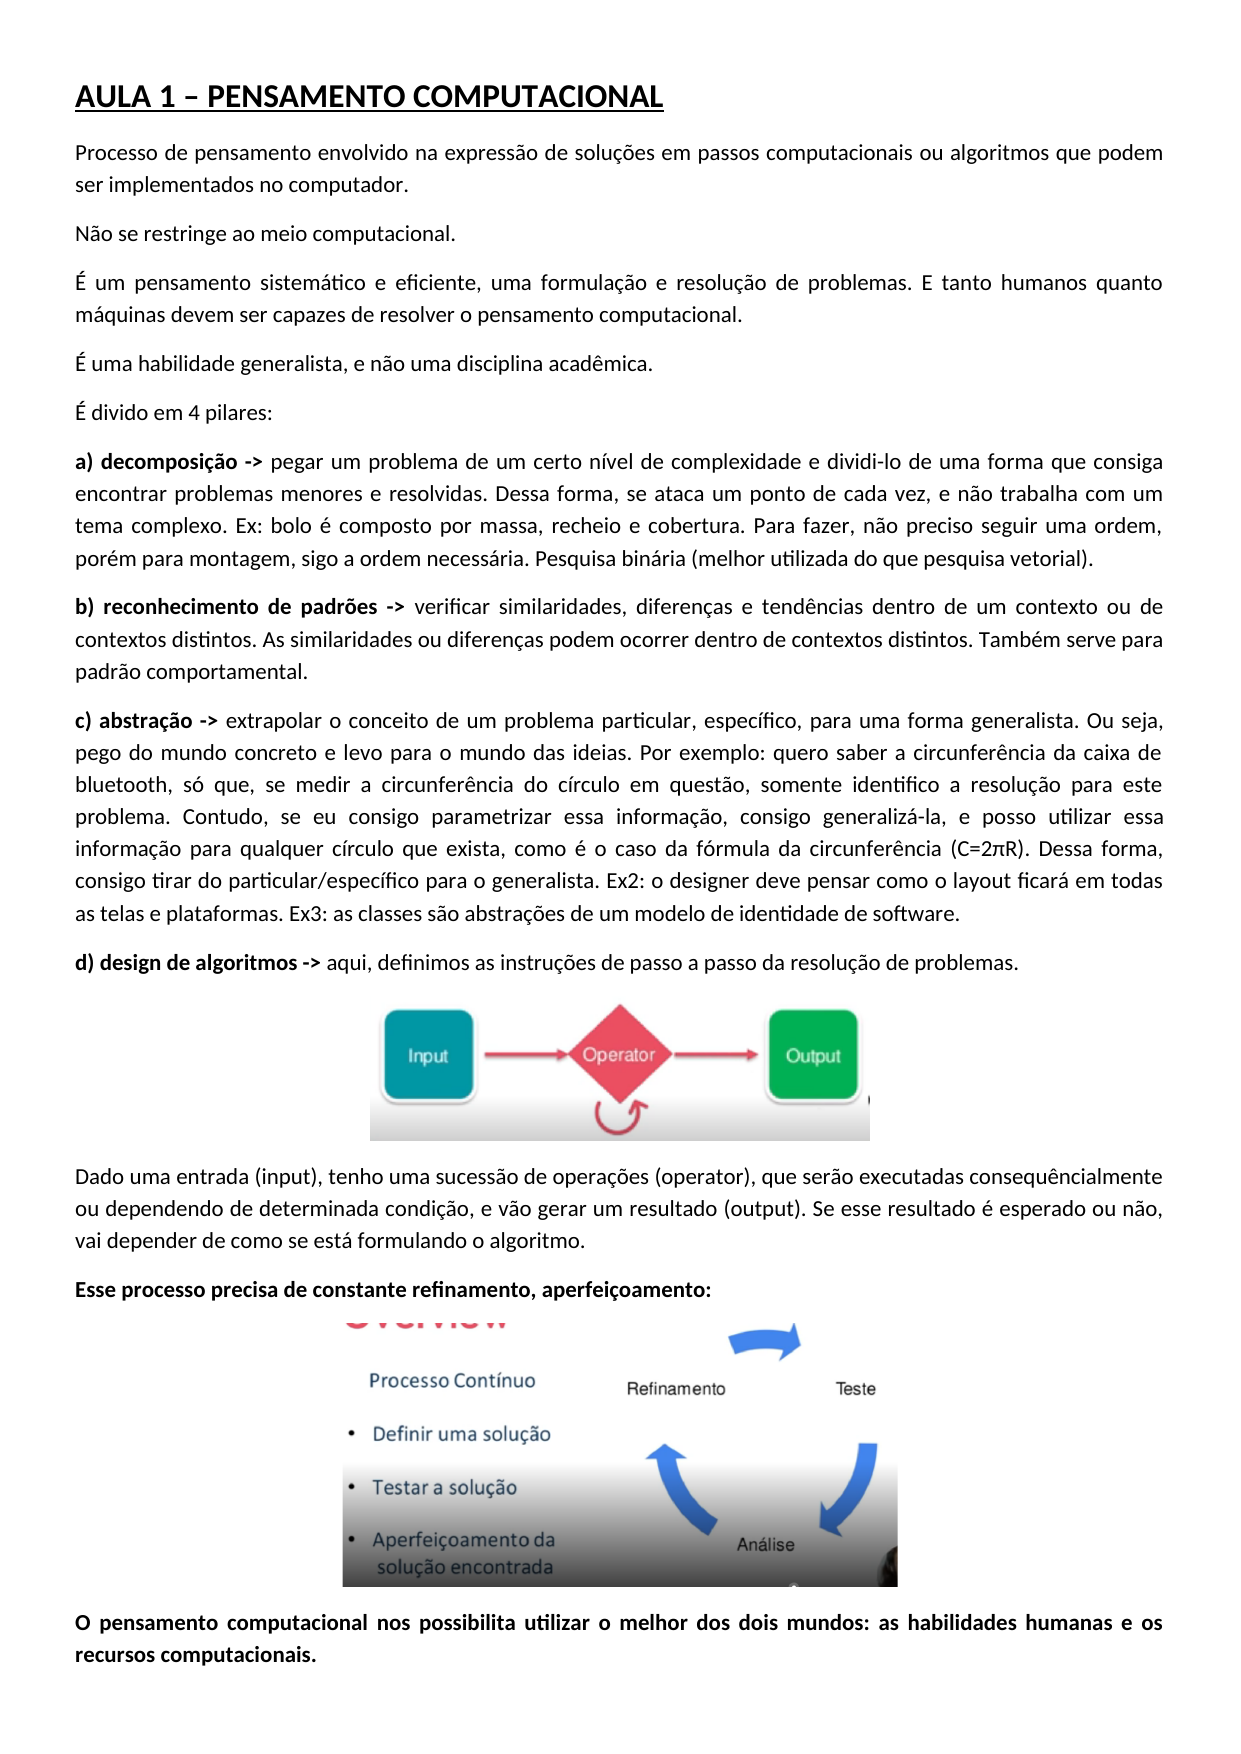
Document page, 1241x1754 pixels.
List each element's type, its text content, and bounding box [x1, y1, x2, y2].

picture [370, 996, 870, 1141]
text É uma habilidade generalista, e não uma disciplina acadêmica. [75, 349, 1165, 377]
text b) reconhecimento de padrões -> verificar similaridades, diferenças e tendências dentro de um contexto ou de contextos distintos. As similaridades ou diferenças podem ocorrer dentro de contextos distintos. Também serve para padrão comportamental. [75, 592, 1165, 685]
text Não se restringe ao meio computacional. [75, 219, 1165, 247]
text AULA 1 – PENSAMENTO COMPUTACIONAL [75, 75, 1165, 116]
text a) decomposição -> pegar um problema de um certo nível de complexidade e dividi-lo de uma forma que consiga encontrar problemas menores e resolvidas. Dessa forma, se ataca um ponto de cada vez, e não trabalha com um tema complexo. Ex: bolo é composto por massa, recheio e cobertura. Para fazer, não preciso seguir uma ordem, porém para montagem, sigo a ordem necessária. Pesquisa binária (melhor utilizada do que pesquisa vetorial). [75, 447, 1165, 572]
text É um pensamento sistemático e eficiente, uma formulação e resolução de problemas. E tanto humanos quanto máquinas devem ser capazes de resolver o pensamento computacional. [75, 268, 1165, 328]
text Dado uma entrada (input), tenho uma sucessão de operações (operator), que serão executadas consequêncialmente ou dependendo de determinada condição, e vão gerar um resultado (output). Se esse resultado é esperado ou não, vai depender de como se está formulando o algoritmo. [75, 1162, 1165, 1254]
text O pensamento computacional nos possibilita utilizar o melhor dos dois mundos: as habilidades humanas e os recursos computacionais. [75, 1608, 1165, 1668]
text c) abstração -> extrapolar o conceito de um problema particular, específico, para uma forma generalista. Ou seja, pego do mundo concreto e levo para o mundo das ideias. Por exemplo: quero saber a circunferência da caixa de bluetooth, só que, se medir a circunferência do círculo em questão, somente identifico a resolução para este problema. Contudo, se eu consigo parametrizar essa informação, consigo generalizá-la, e posso utilizar essa informação para qualquer círculo que exista, como é o caso da fórmula da circunferência (C=2πR). Dessa forma, consigo tirar do particular/específico para o generalista. Ex2: o designer deve pensar como o layout ficará em todas as telas e plataformas. Ex3: as classes são abstrações de um modelo de identidade de software. [75, 706, 1165, 927]
text d) design de algoritmos -> aqui, definimos as instruções de passo a passo da resolução de problemas. [75, 948, 1165, 976]
text É divido em 4 pilares: [75, 398, 1165, 426]
picture [342, 1323, 898, 1587]
text Esse processo precisa de constante refinamento, aperfeiçoamento: [75, 1275, 1165, 1303]
text Processo de pensamento envolvido na expressão de soluções em passos computacionais ou algoritmos que podem ser implementados no computador. [75, 138, 1165, 199]
